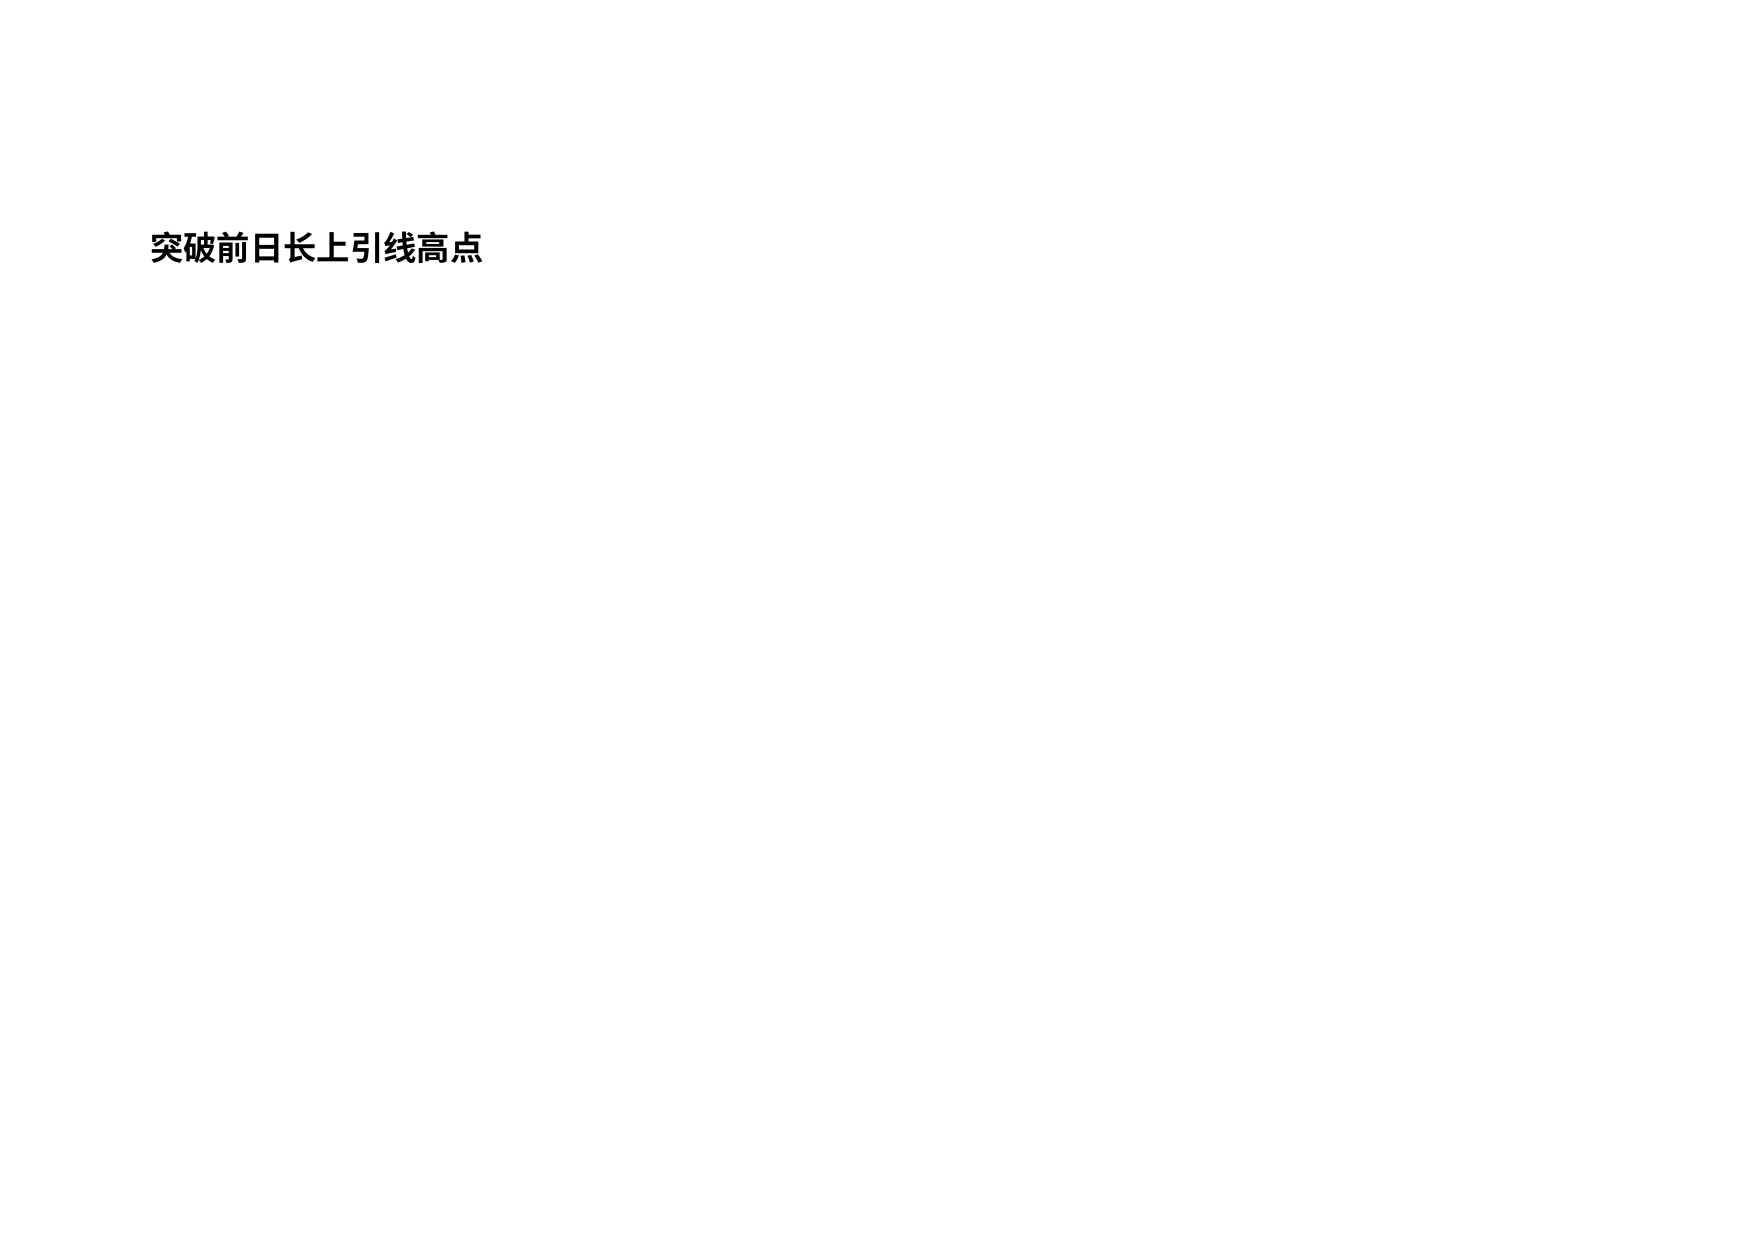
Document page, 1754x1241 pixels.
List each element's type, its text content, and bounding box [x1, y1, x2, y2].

subtitle 突破前日长上引线高点 [150, 201, 1604, 289]
